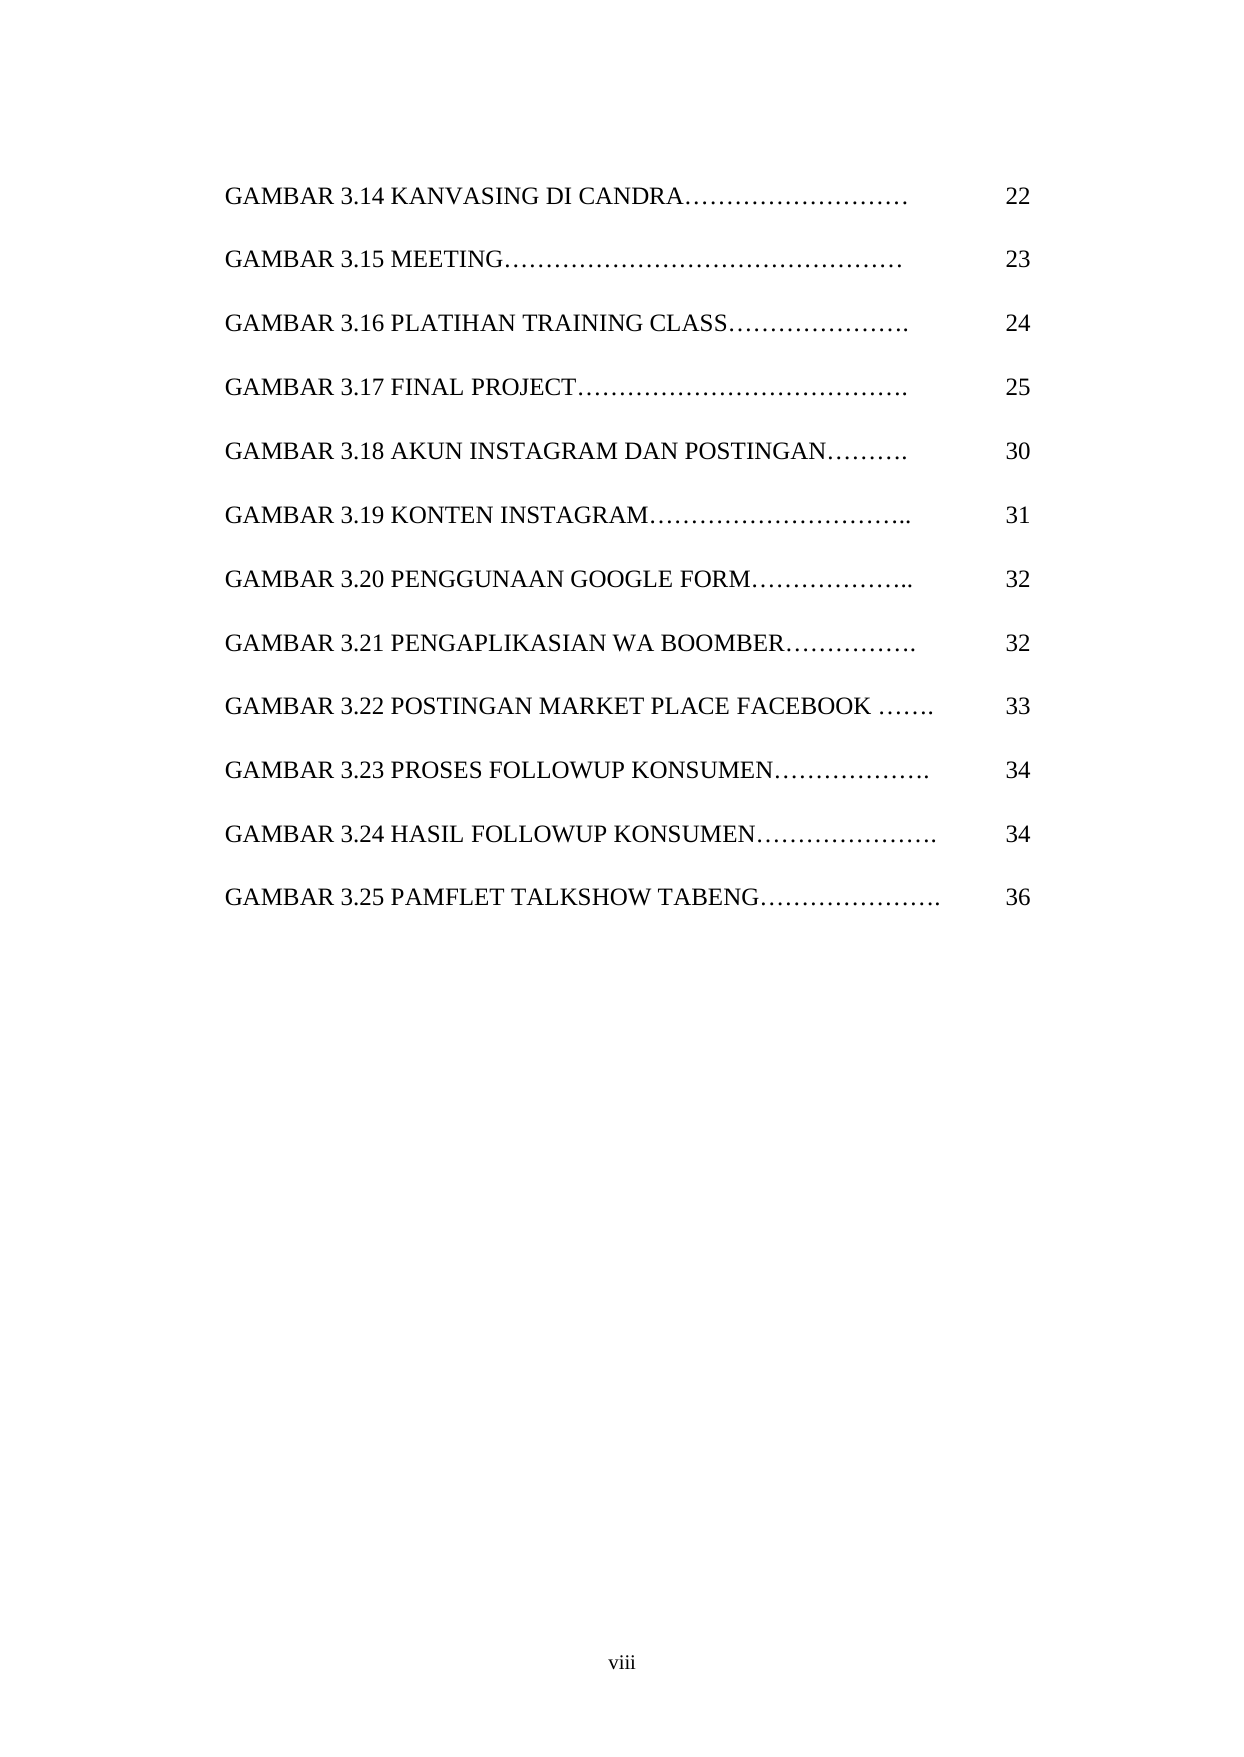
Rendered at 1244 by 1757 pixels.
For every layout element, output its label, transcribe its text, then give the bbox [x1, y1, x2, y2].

table_cell GAMBAR 3.20 PENGGUNAAN GOOGLE FORM……………….. [225, 549, 979, 612]
table_cell 32 [979, 549, 1043, 612]
table_cell GAMBAR 3.23 PROSES FOLLOWUP KONSUMEN………………. [225, 740, 979, 804]
table_header GAMBAR 3.14 KANVASING DI CANDRA……………………… [225, 184, 979, 229]
table_cell 24 [979, 293, 1043, 356]
table_cell GAMBAR 3.15 MEETING………………………………………… [225, 229, 979, 292]
table_cell GAMBAR 3.17 FINAL PROJECT…………………………………. [225, 356, 979, 421]
table_cell 31 [979, 485, 1043, 549]
table_cell GAMBAR 3.24 HASIL FOLLOWUP KONSUMEN…………………. [225, 804, 979, 867]
table_cell 32 [979, 613, 1043, 676]
table_cell 34 [979, 740, 1043, 804]
table_cell GAMBAR 3.21 PENGAPLIKASIAN WA BOOMBER……………. [225, 613, 979, 676]
table_cell 23 [979, 229, 1043, 292]
table_cell 30 [979, 421, 1043, 485]
table_header 22 [979, 184, 1043, 229]
table_cell GAMBAR 3.25 PAMFLET TALKSHOW TABENG…………………. [225, 867, 979, 911]
table_cell 36 [979, 867, 1043, 911]
table_cell 25 [979, 356, 1043, 421]
table_cell 33 [979, 676, 1043, 740]
table_cell GAMBAR 3.16 PLATIHAN TRAINING CLASS…………………. [225, 293, 979, 356]
table_cell GAMBAR 3.18 AKUN INSTAGRAM DAN POSTINGAN………. [225, 421, 979, 485]
table_cell 34 [979, 804, 1043, 867]
table_cell GAMBAR 3.22 POSTINGAN MARKET PLACE FACEBOOK ……. [225, 676, 979, 740]
table_cell GAMBAR 3.19 KONTEN INSTAGRAM………………………….. [225, 485, 979, 549]
